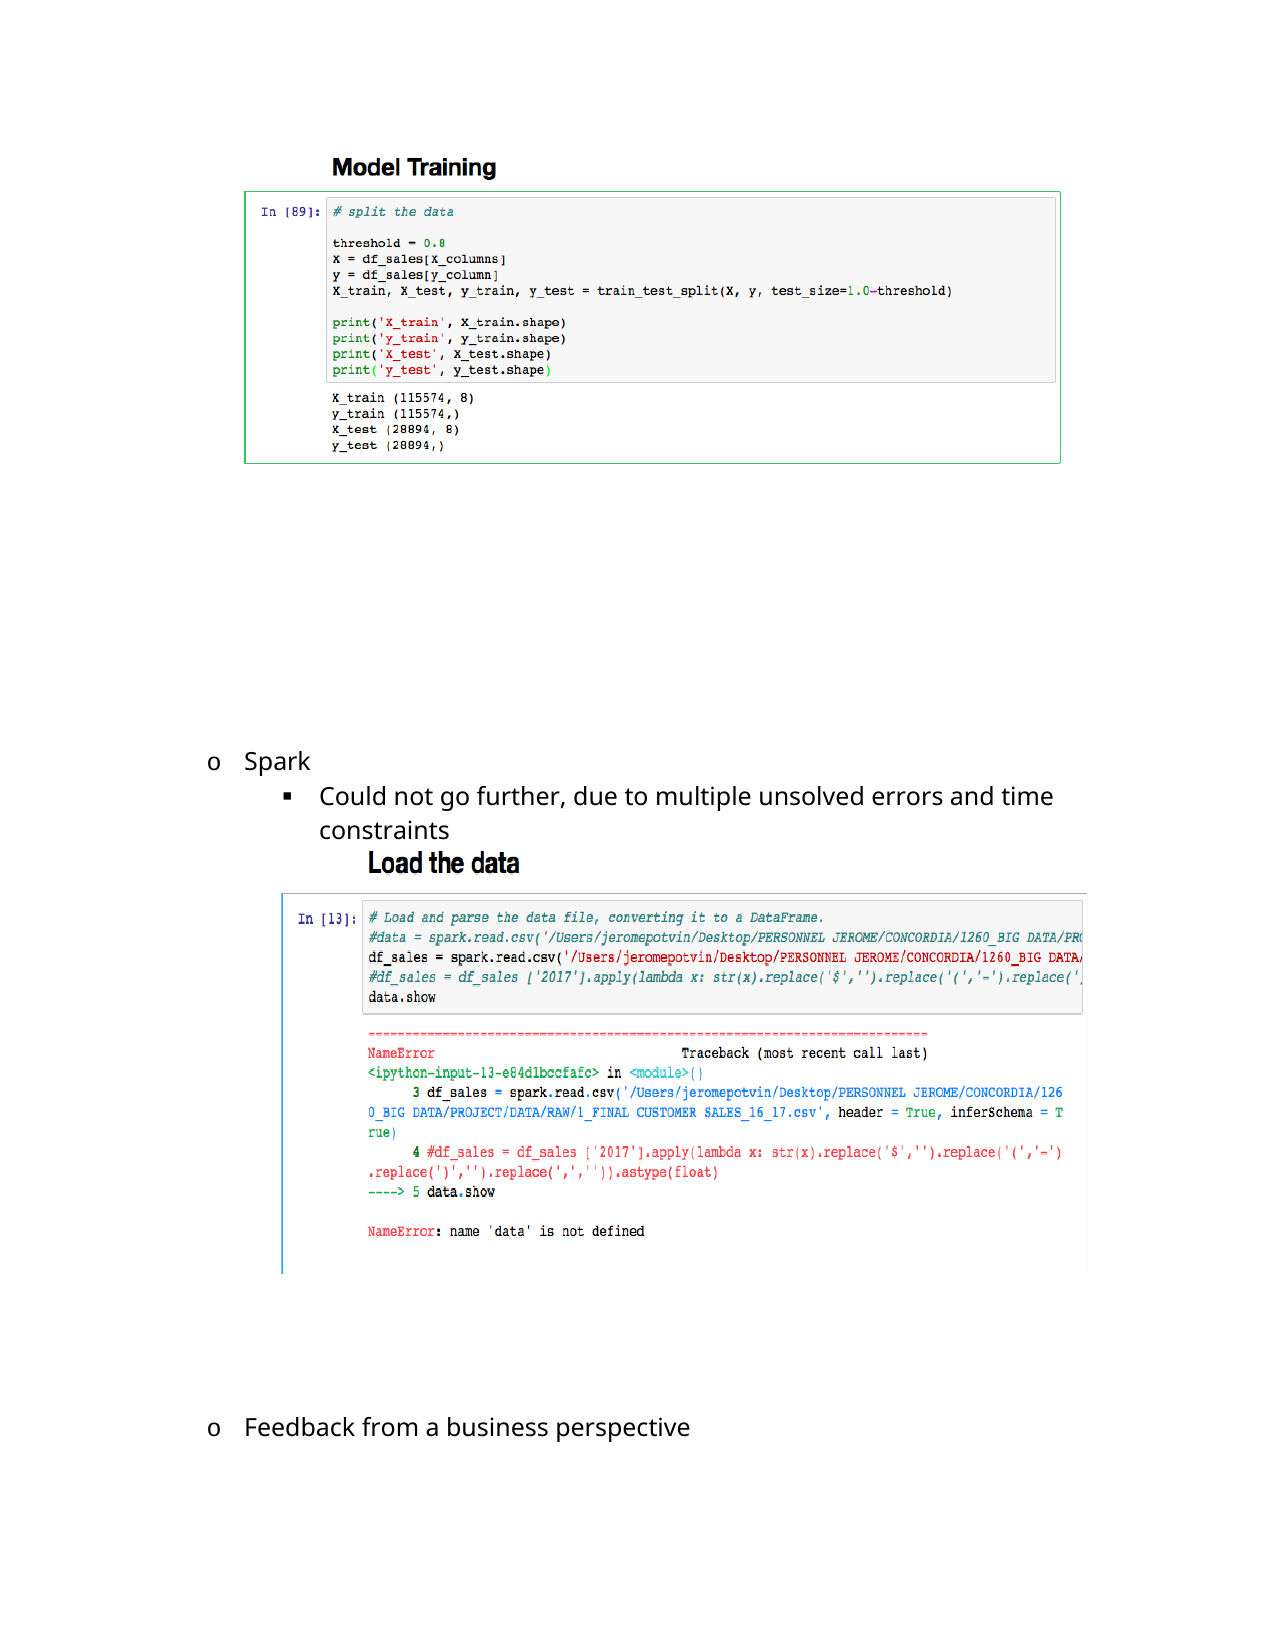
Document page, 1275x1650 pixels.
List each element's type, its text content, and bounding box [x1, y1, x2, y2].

list Could not go further, due to multiple unsolved errors and time constraints [281, 778, 1125, 846]
picture [281, 846, 1088, 1274]
picture [243, 150, 1068, 472]
list Spark [206, 744, 1125, 778]
list Feedback from a business perspective [206, 1410, 1125, 1444]
